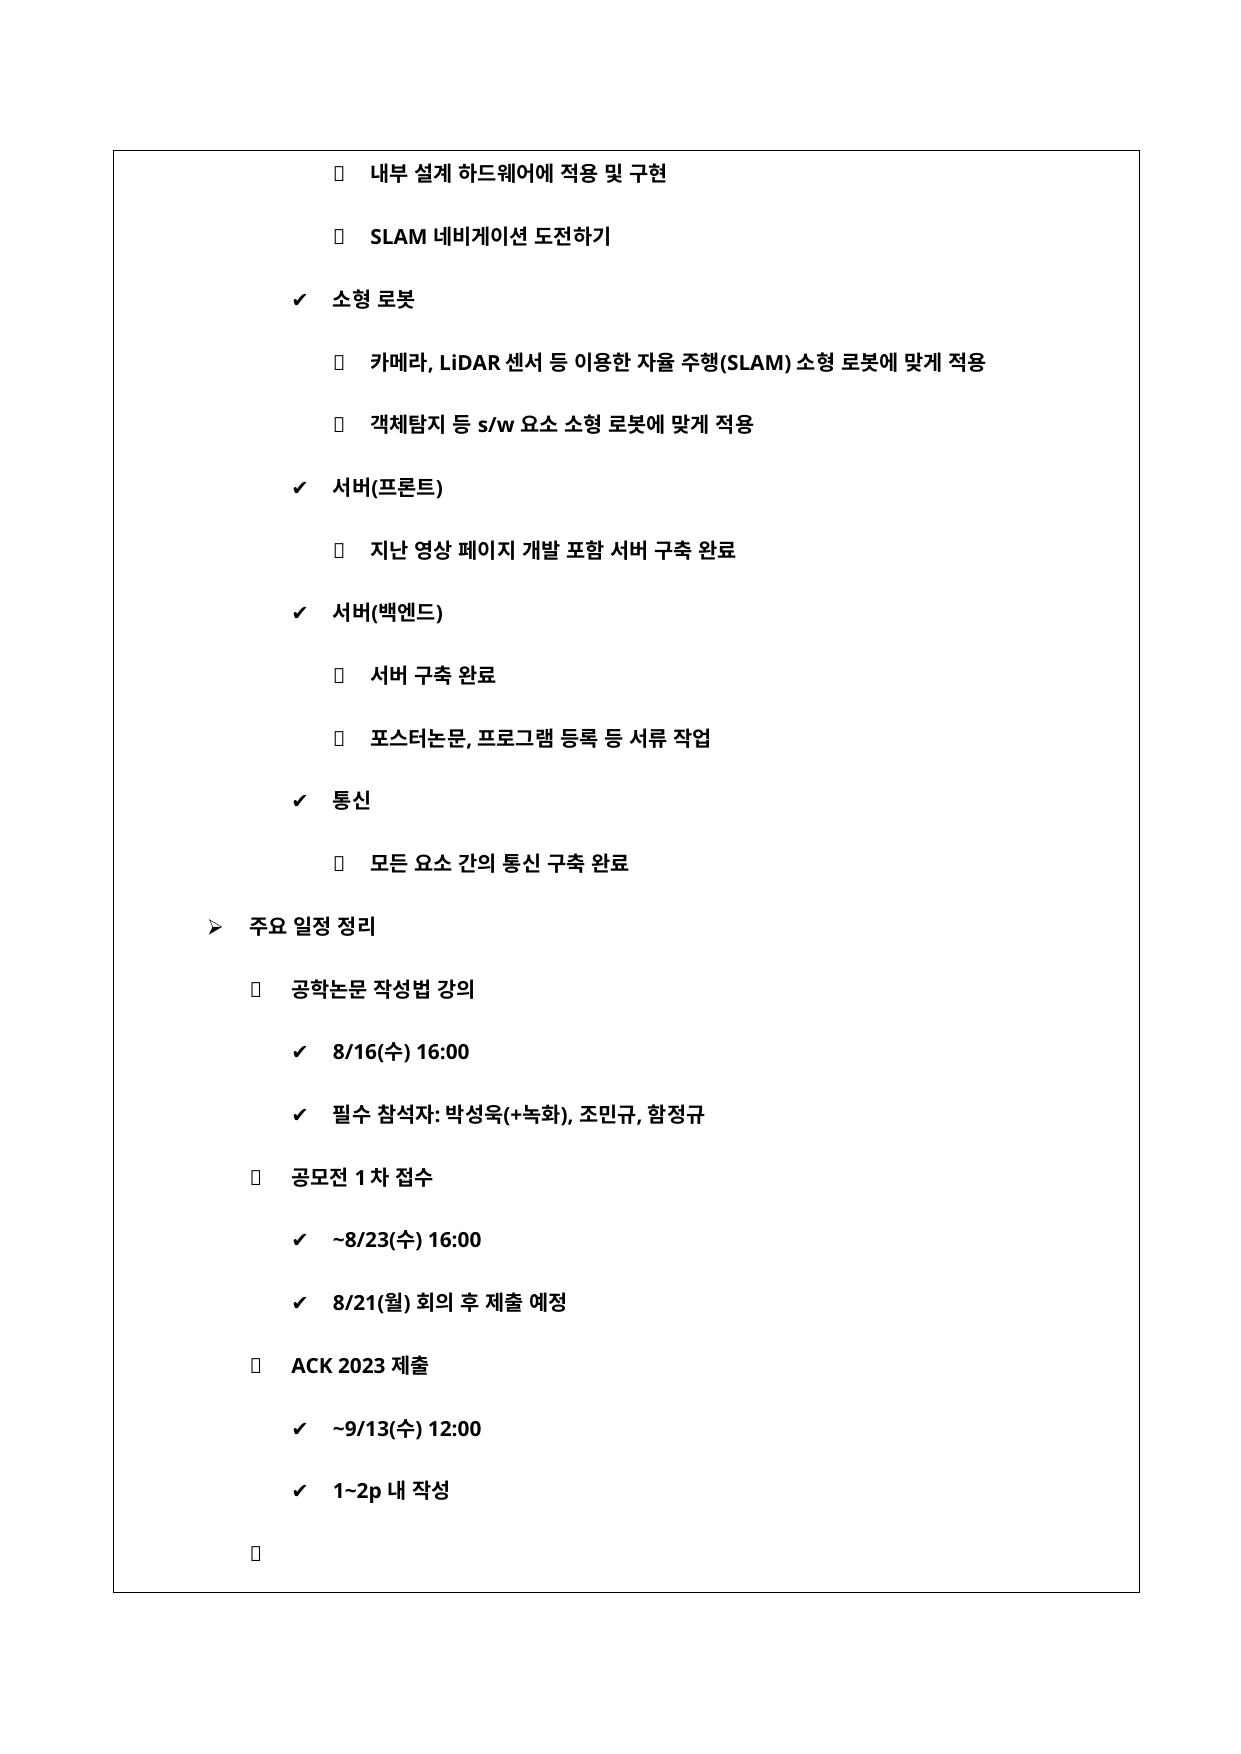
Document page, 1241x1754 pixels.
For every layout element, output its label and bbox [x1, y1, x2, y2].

table_cell [114, 151, 1139, 1592]
